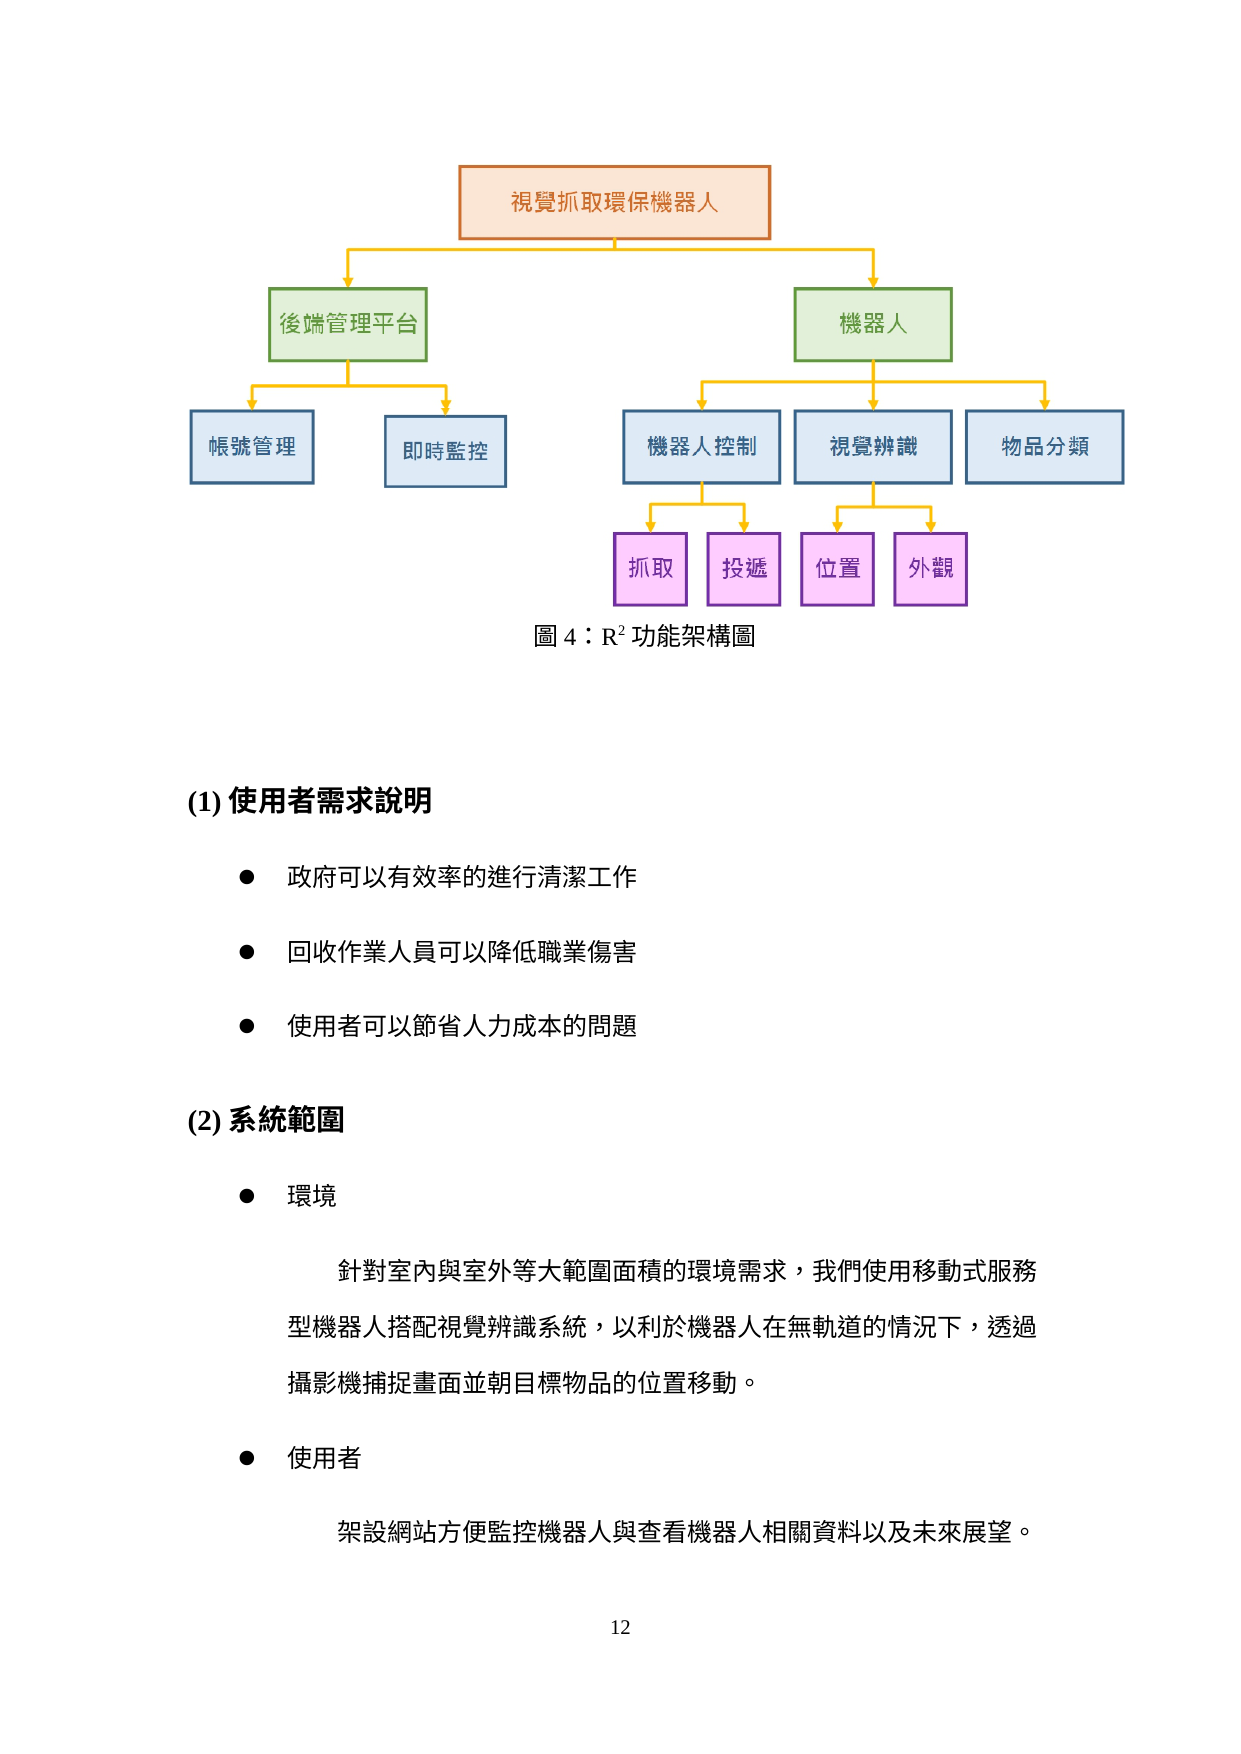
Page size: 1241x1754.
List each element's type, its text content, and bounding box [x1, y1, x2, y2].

subtitle (2) 系統範圍 [187, 1080, 1053, 1155]
text 針對室內與室外等大範圍面積的環境需求，我們使用移動式服務型機器人搭配視覺辨識系統，以利於機器人在無軌道的情況下，透過攝影機捕捉畫面並朝目標物品的位置移動。 [287, 1251, 1053, 1401]
list 使用者 [237, 1437, 1053, 1475]
subtitle (1) 使用者需求說明 [187, 761, 1053, 836]
list 回收作業人員可以降低職業傷害 [237, 931, 1053, 969]
picture [187, 164, 1125, 607]
list 政府可以有效率的進行清潔工作 [237, 857, 1053, 894]
text 架設網站方便監控機器人與查看機器人相關資料以及未來展望。 [287, 1512, 1053, 1549]
list 環境 [237, 1176, 1053, 1214]
text 圖四：R2 功能架構圖 [187, 616, 1053, 653]
list 使用者可以節省人力成本的問題 [237, 1006, 1053, 1043]
